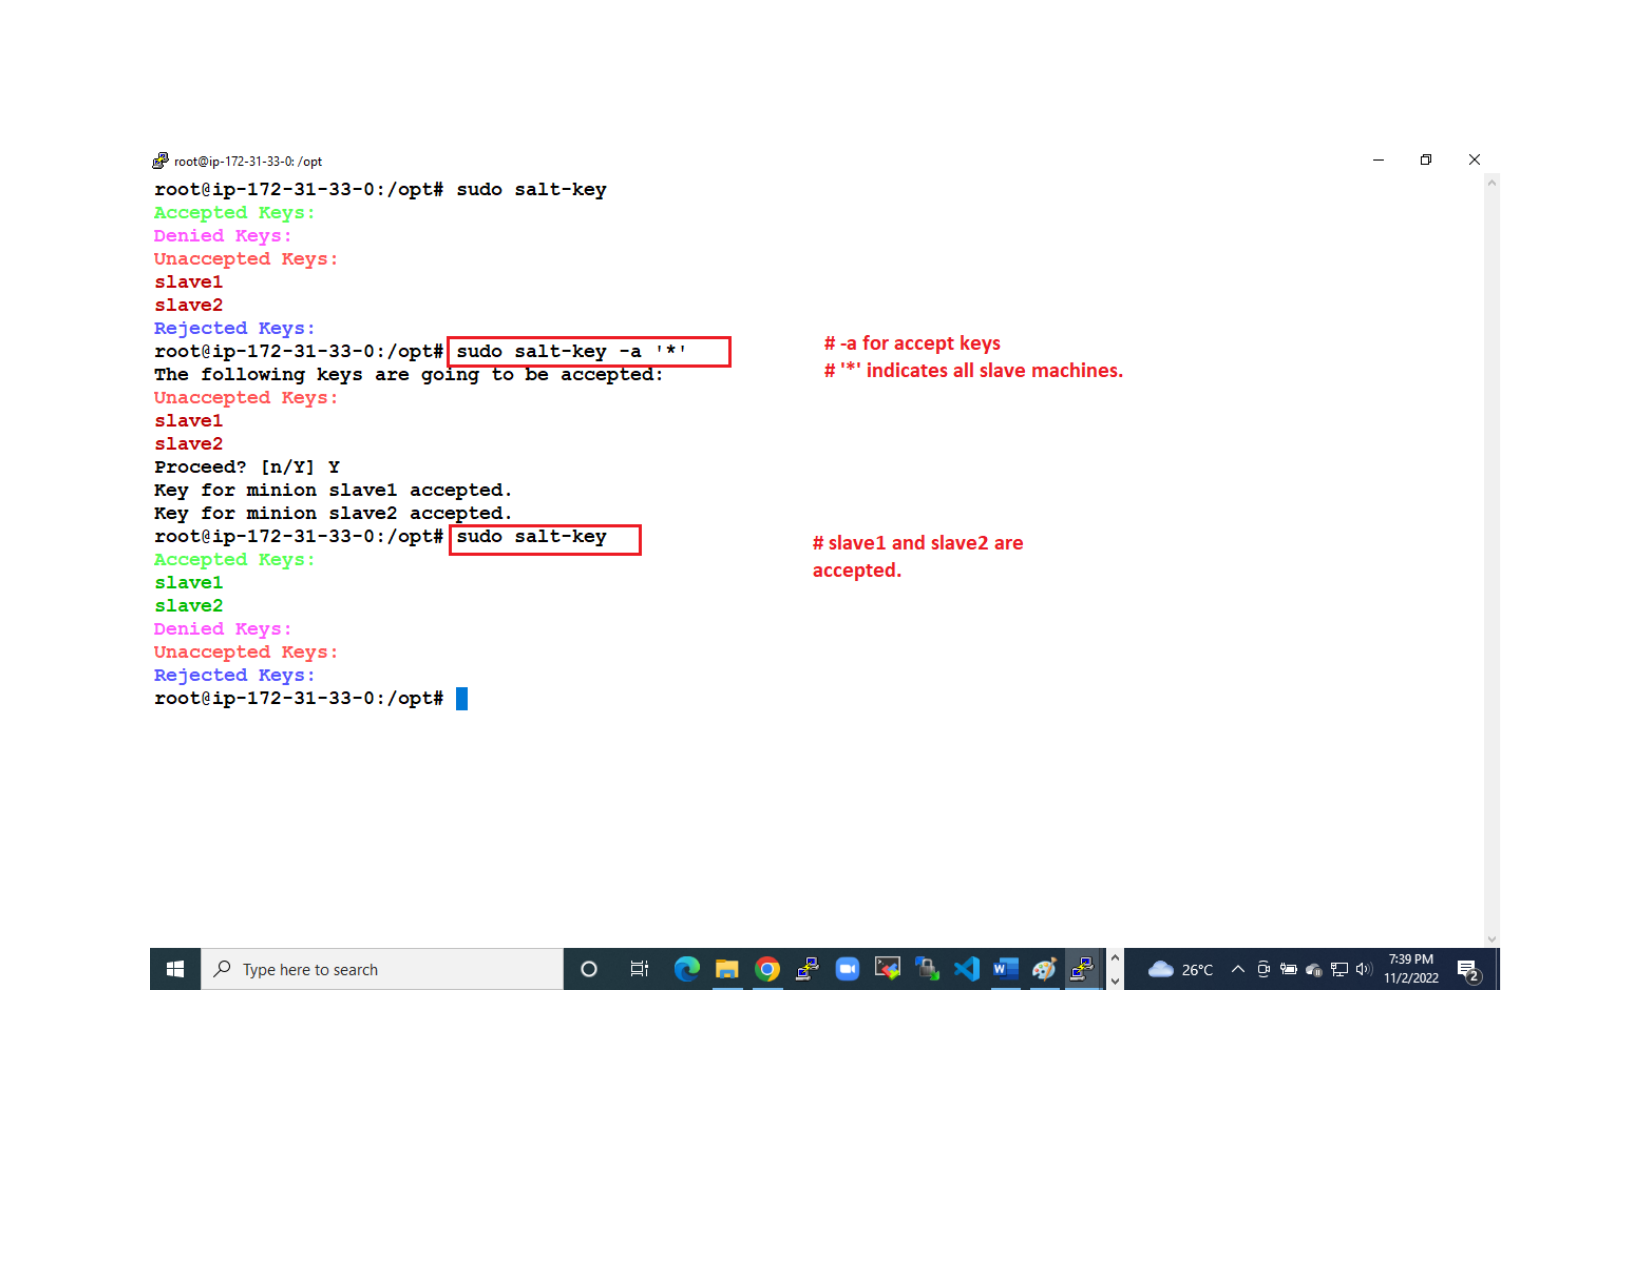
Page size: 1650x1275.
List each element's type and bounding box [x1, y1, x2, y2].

picture [150, 150, 1500, 990]
